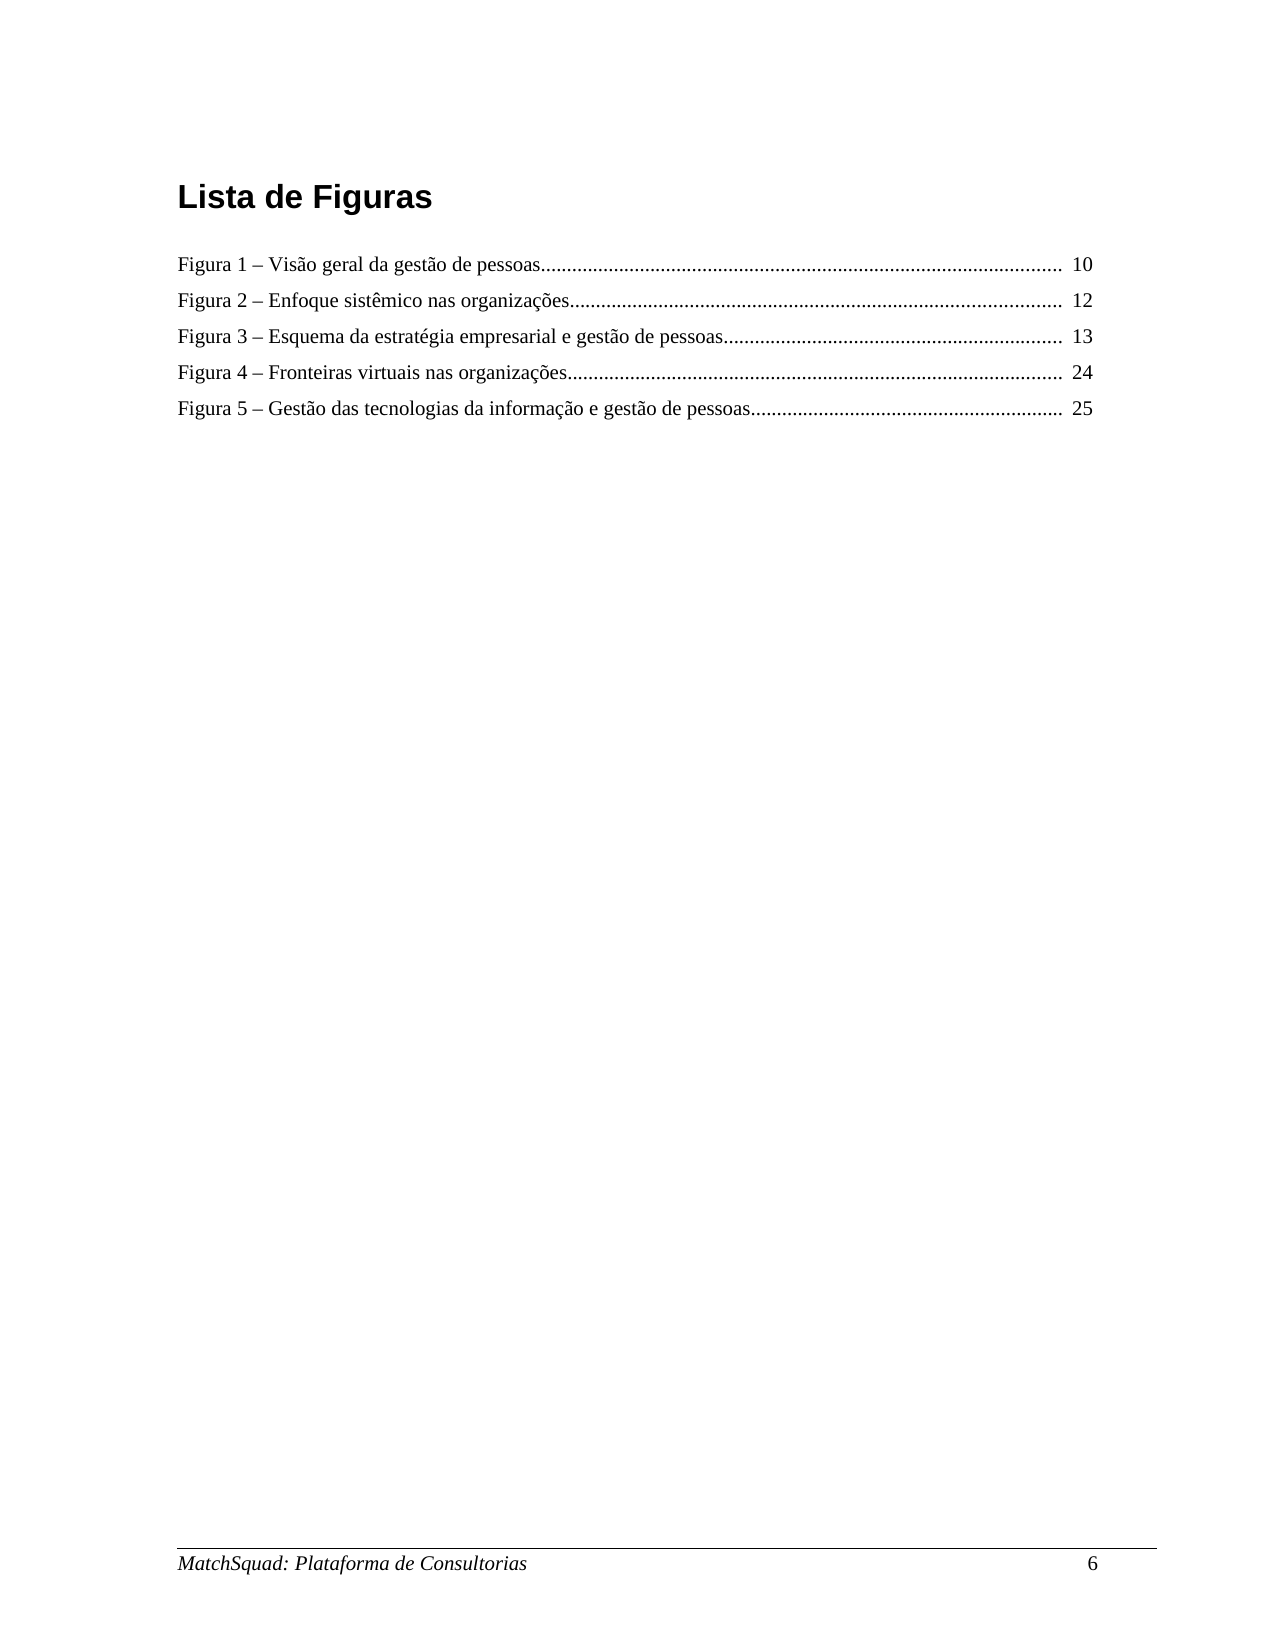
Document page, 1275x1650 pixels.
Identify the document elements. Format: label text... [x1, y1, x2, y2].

text Lista de Figuras [177, 177, 1157, 216]
text Figura 1 – Visão geral da gestão de pessoas 10 [177, 252, 1157, 276]
text Figura 4 – Fronteiras virtuais nas organizações 24 [177, 360, 1157, 384]
text Figura 5 – Gestão das tecnologias da informação e gestão de pessoas 25 [177, 396, 1157, 420]
text Figura 3 – Esquema da estratégia empresarial e gestão de pessoas 13 [177, 324, 1157, 348]
text Figura 2 – Enfoque sistêmico nas organizações 12 [177, 288, 1157, 312]
